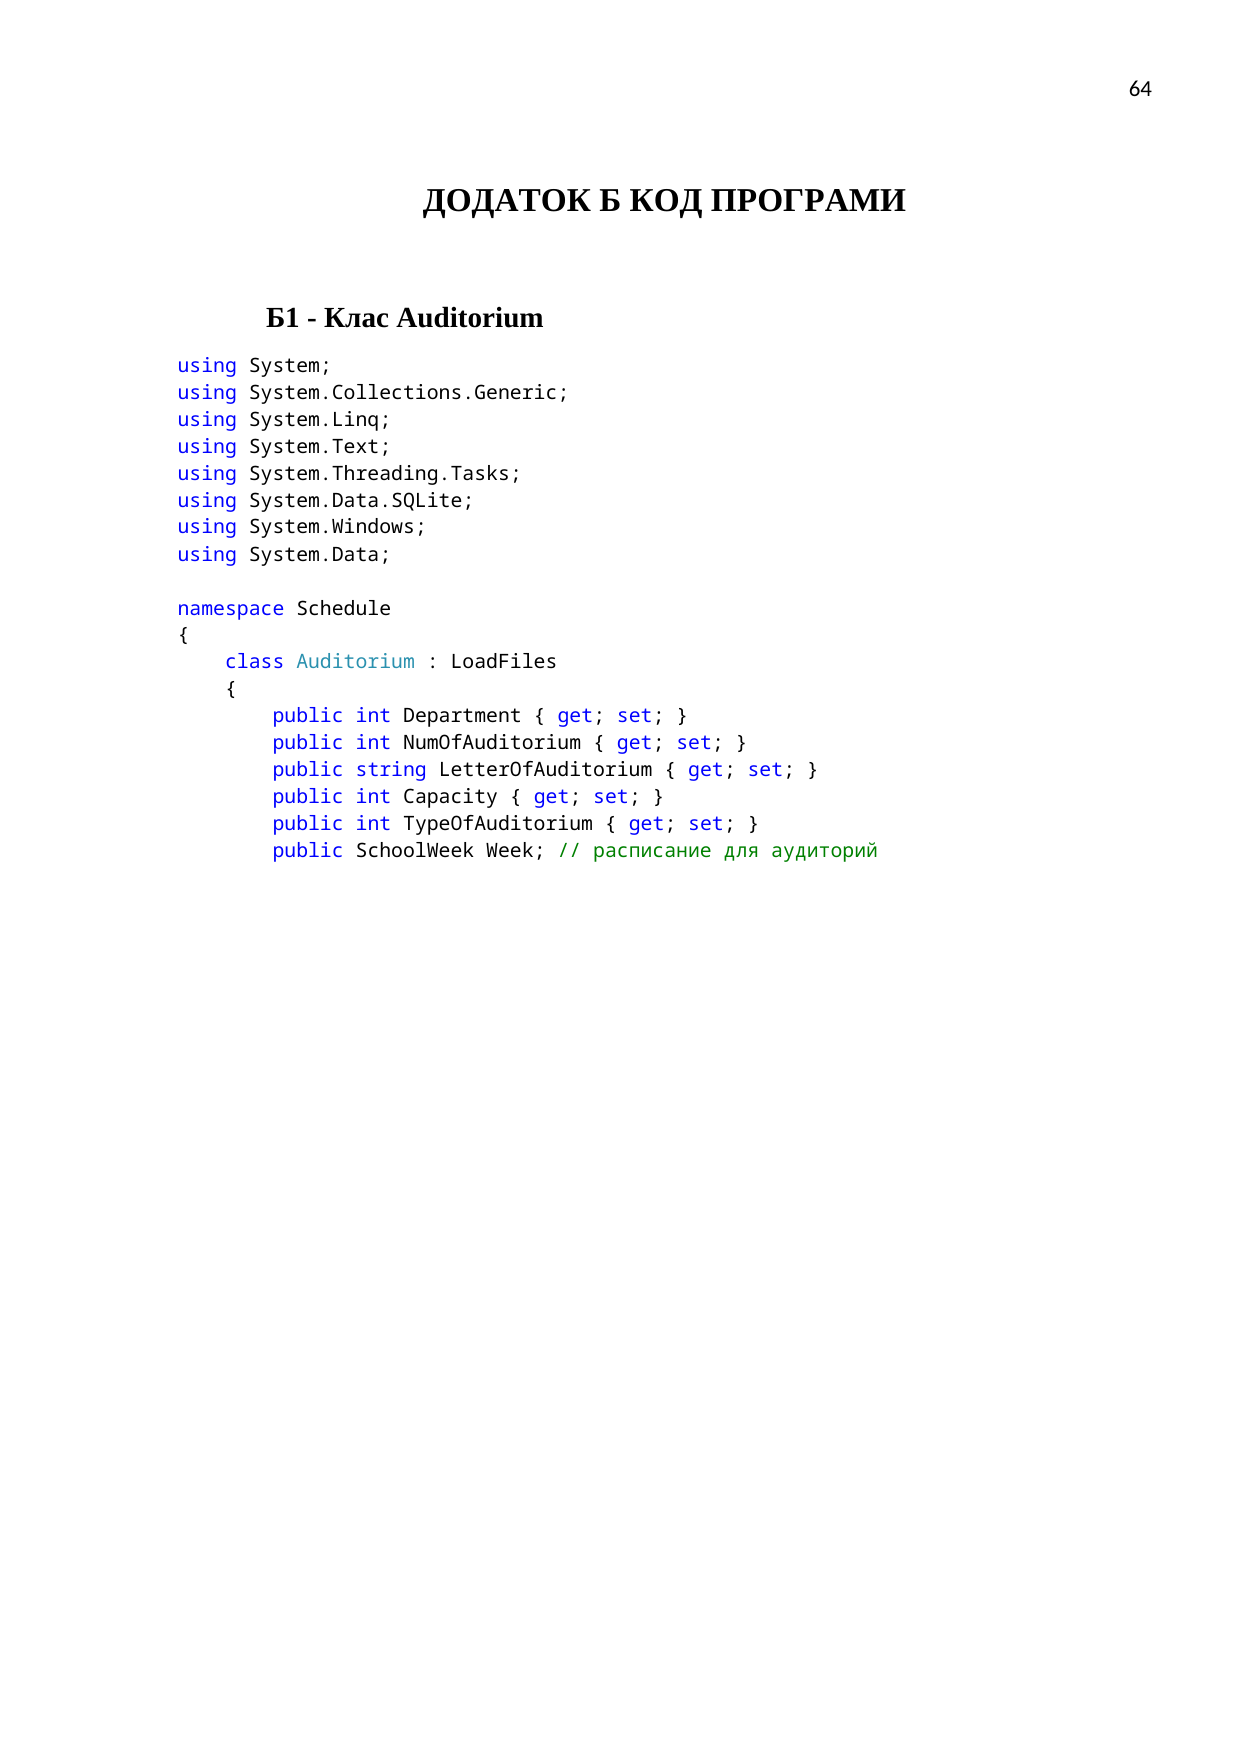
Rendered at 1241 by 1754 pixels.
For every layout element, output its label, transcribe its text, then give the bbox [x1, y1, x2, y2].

text namespace Schedule [177, 594, 1152, 621]
text public int TypeOfAuditorium { get; set; } [177, 809, 1152, 837]
text using System.Collections.Generic; [177, 378, 1152, 405]
text public int NumOfAuditorium { get; set; } [177, 729, 1152, 756]
text using System.Threading.Tasks; [177, 459, 1152, 486]
text public int Department { get; set; } [177, 702, 1152, 729]
text public SchoolWeek Week; // расписание для аудиторий [177, 837, 1152, 863]
text using System.Windows; [177, 513, 1152, 540]
text using System.Text; [177, 432, 1152, 459]
title Б1 - Клас Auditorium [177, 301, 1152, 334]
text { [177, 675, 1152, 702]
text using System; [177, 351, 1152, 378]
text using System.Linq; [177, 405, 1152, 432]
text { [177, 621, 1152, 648]
text class Auditorium : LoadFiles [177, 648, 1152, 675]
text public string LetterOfAuditorium { get; set; } [177, 756, 1152, 783]
text using System.Data.SQLite; [177, 486, 1152, 513]
text public int Сapacity { get; set; } [177, 783, 1152, 809]
title Додаток Б Код Програми [177, 181, 1152, 219]
text using System.Data; [177, 540, 1152, 567]
